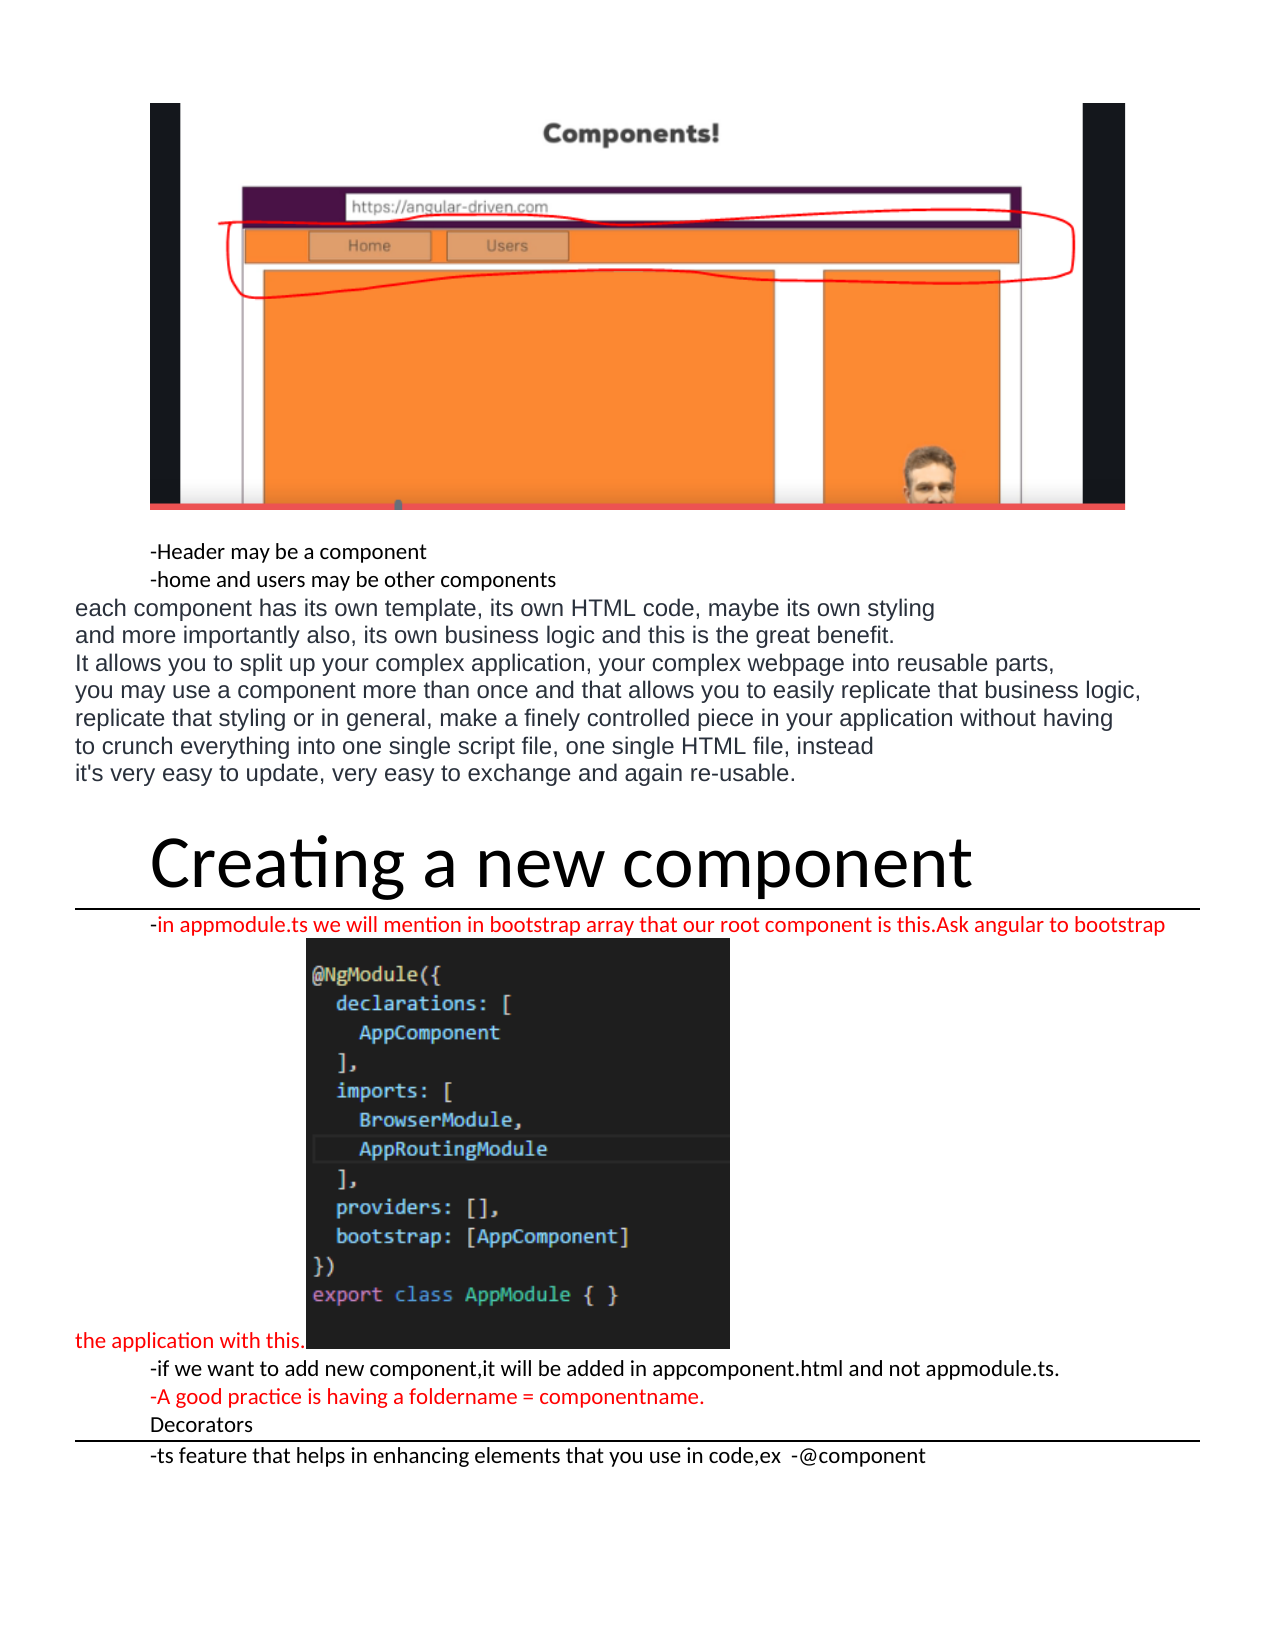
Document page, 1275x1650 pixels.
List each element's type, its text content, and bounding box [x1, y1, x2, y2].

text -ts feature that helps in enhancing elements that you use in code,ex -@component [75, 1442, 1200, 1469]
text you may use a component more than once and that allows you to easily replicate that business logic, [75, 676, 1200, 704]
text -A good practice is having a foldername = componentname. [75, 1382, 1200, 1410]
text each component has its own template, its own HTML code, maybe its own styling [75, 593, 1200, 621]
text Decorators [75, 1410, 1200, 1440]
text It allows you to split up your complex application, your complex webpage into reusable parts, [75, 649, 1200, 676]
text and more importantly also, its own business logic and this is the great benefit. [75, 621, 1200, 649]
text -home and users may be other components [75, 566, 1200, 593]
picture [150, 103, 1125, 510]
text -if we want to add new component,it will be added in appcomponent.html and not appmodule.ts. [75, 1354, 1200, 1382]
text it's very easy to update, very easy to exchange and again re-usable. [75, 759, 1200, 787]
text replicate that styling or in general, make a finely controlled piece in your application without having [75, 704, 1200, 732]
picture [306, 938, 730, 1349]
text -Header may be a component [75, 537, 1200, 566]
text Creating a new component [75, 815, 1200, 908]
text to crunch everything into one single script file, one single HTML file, instead [75, 732, 1200, 759]
